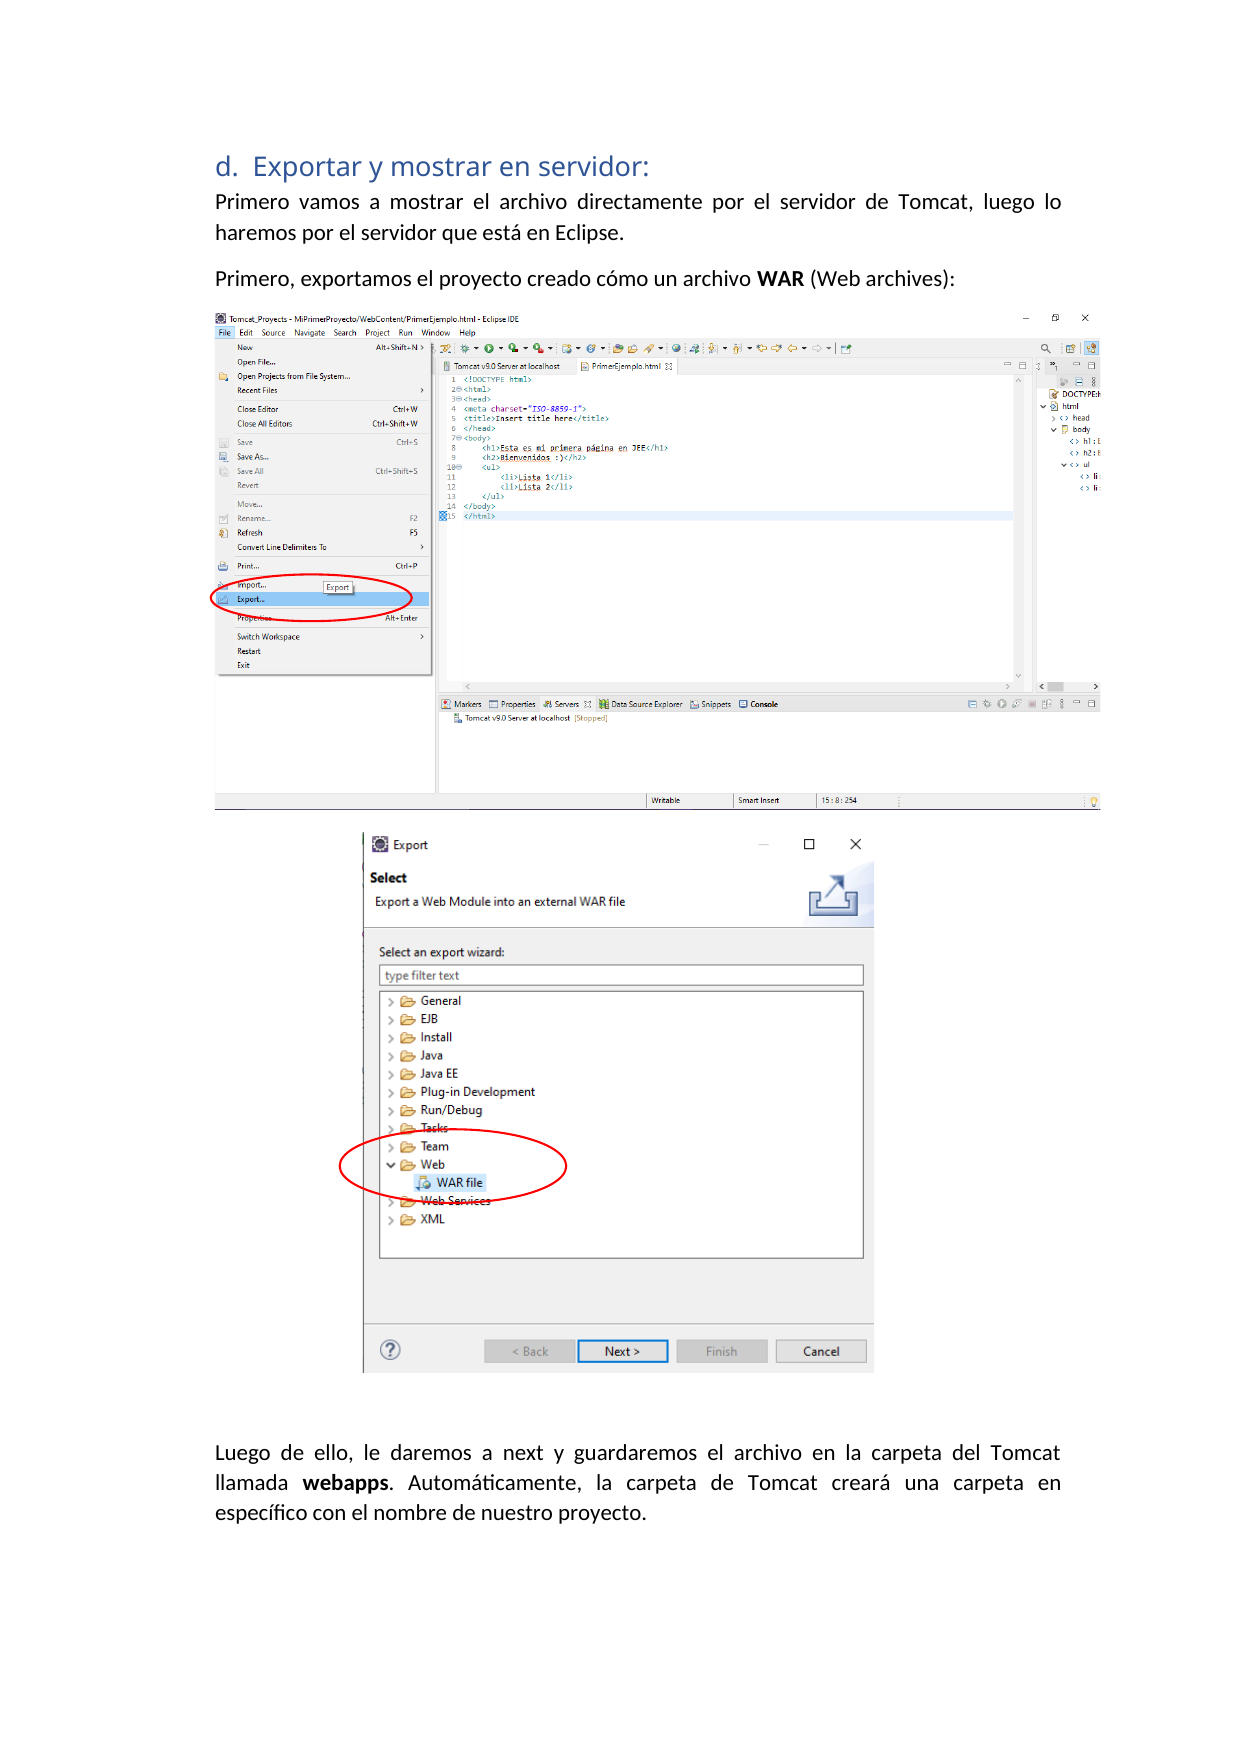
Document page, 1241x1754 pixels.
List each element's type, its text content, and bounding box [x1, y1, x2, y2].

text Luego de ello, le daremos a next y guardaremos el archivo en la carpeta del Tomcat llamada webapps. Automáticamente, la carpeta de Tomcat creará una carpeta en específico con el nombre de nuestro proyecto. [215, 1438, 1063, 1526]
picture [214, 311, 1101, 810]
picture [362, 832, 875, 1372]
text Primero vamos a mostrar el archivo directamente por el servidor de Tomcat, luego lo haremos por el servidor que está en Eclipse. [215, 187, 1063, 246]
picture [362, 1131, 564, 1201]
picture [214, 576, 410, 620]
subtitle Exportar y mostrar en servidor: [215, 148, 1063, 184]
text Primero, exportamos el proyecto creado cómo un archivo WAR (Web archives): [215, 264, 1063, 292]
